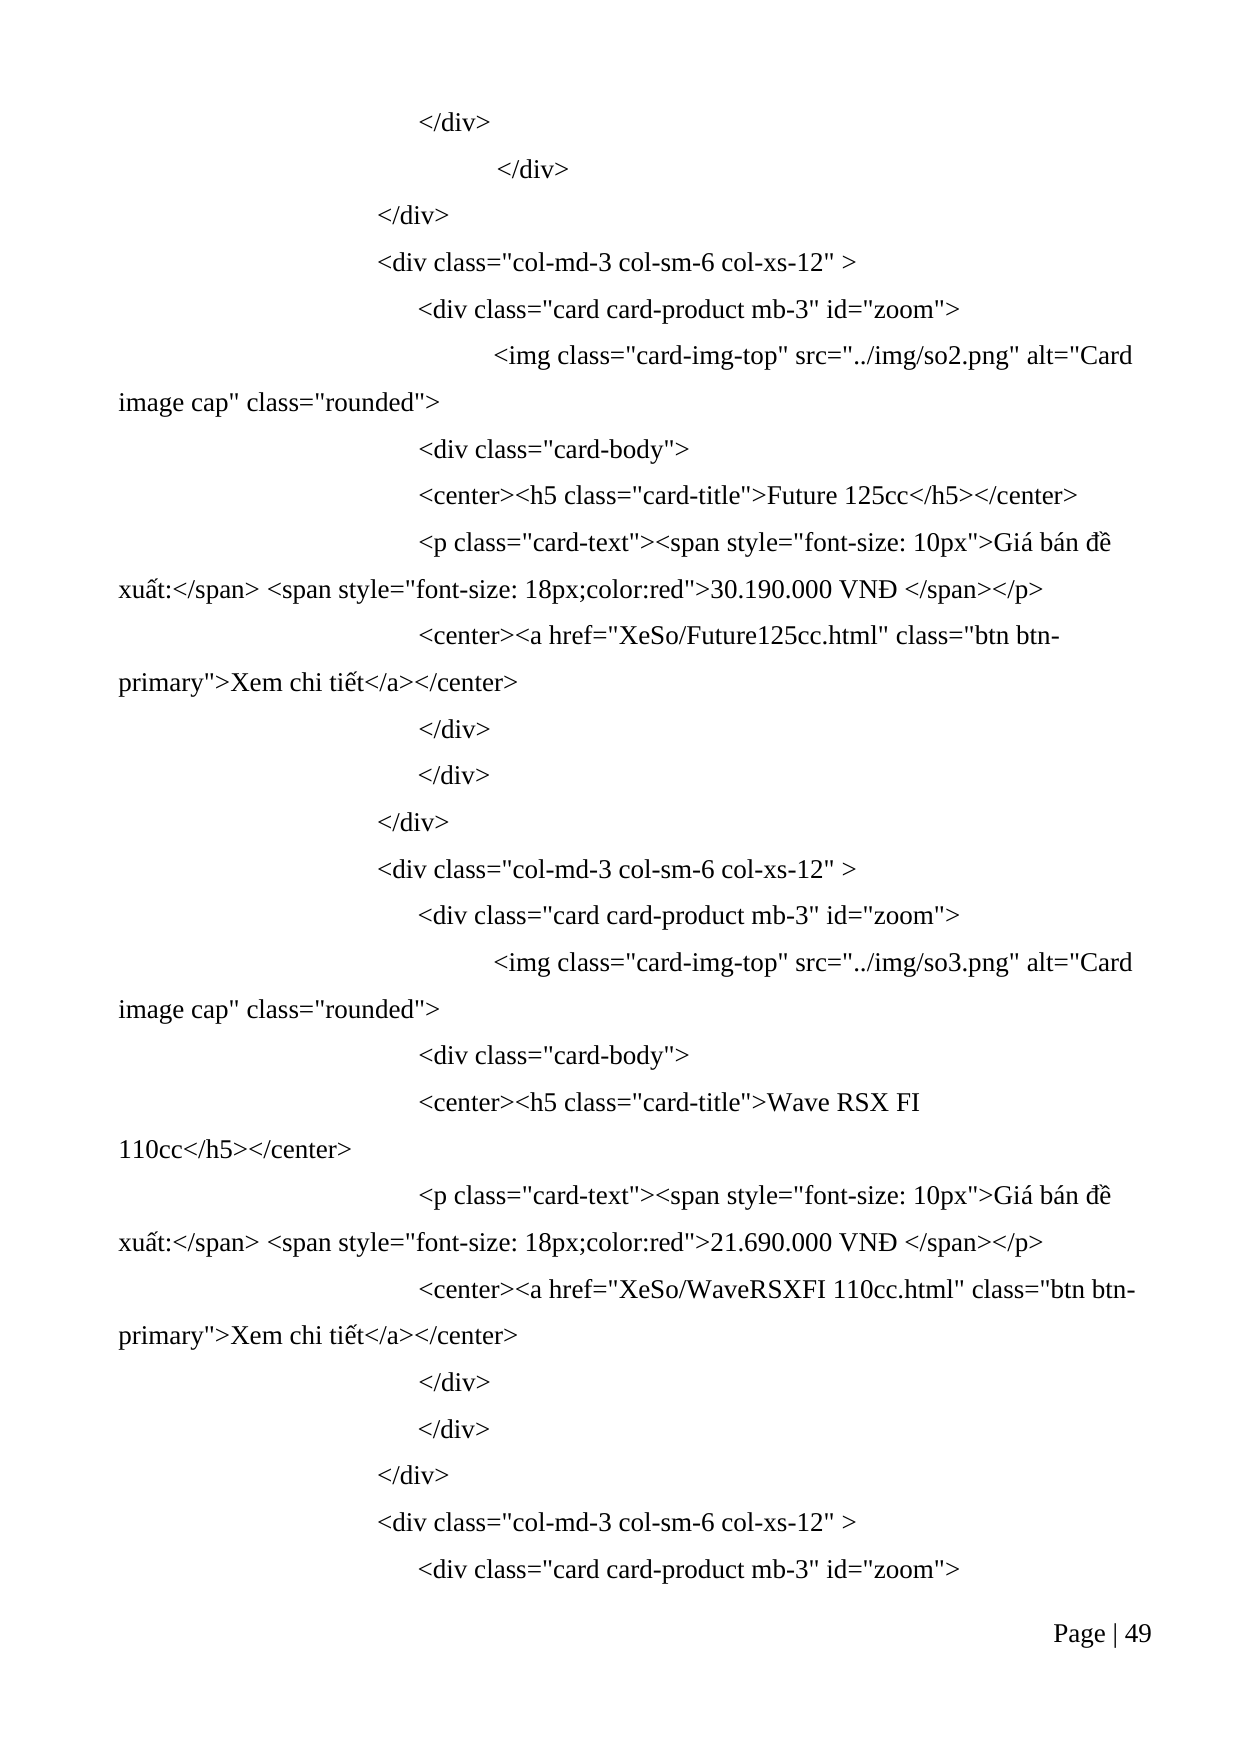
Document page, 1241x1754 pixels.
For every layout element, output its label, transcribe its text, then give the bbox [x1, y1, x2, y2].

text </div> [118, 806, 1152, 837]
text <img class="card-img-top" src="../img/so2.png" alt="Card image cap" class="rounded"> [118, 339, 1152, 417]
text <p class="card-text"><span style="font-size: 10px">Giá bán đề xuất:</span> <span style="font-size: 18px;color:red">21.690.000 VNĐ </span></p> [118, 1179, 1152, 1257]
text <img class="card-img-top" src="../img/so3.png" alt="Card image cap" class="rounded"> [118, 946, 1152, 1024]
text <center><a href="XeSo/WaveRSXFI 110cc.html" class="btn btn-primary">Xem chi tiết</a></center> [118, 1273, 1152, 1351]
text <center><h5 class="card-title">Wave RSX FI 110cc</h5></center> [118, 1086, 1152, 1164]
text <div class="card card-product mb-3" id="zoom"> [118, 1553, 1152, 1584]
text <div class="col-md-3 col-sm-6 col-xs-12" > [118, 246, 1152, 277]
text </div> [118, 199, 1152, 231]
text </div> [118, 153, 1152, 184]
text </div> [118, 1366, 1152, 1397]
text <div class="card card-product mb-3" id="zoom"> [118, 293, 1152, 324]
text </div> [118, 759, 1152, 791]
text </div> [118, 1413, 1152, 1444]
text <p class="card-text"><span style="font-size: 10px">Giá bán đề xuất:</span> <span style="font-size: 18px;color:red">30.190.000 VNĐ </span></p> [118, 526, 1152, 604]
text <div class="card-body"> [118, 433, 1152, 464]
text </div> [118, 713, 1152, 744]
text </div> [118, 106, 1152, 137]
text <div class="col-md-3 col-sm-6 col-xs-12" > [118, 1506, 1152, 1537]
text </div> [118, 1459, 1152, 1491]
text <div class="col-md-3 col-sm-6 col-xs-12" > [118, 853, 1152, 884]
text <center><a href="XeSo/Future125cc.html" class="btn btn-primary">Xem chi tiết</a></center> [118, 619, 1152, 697]
text <div class="card-body"> [118, 1039, 1152, 1071]
text <div class="card card-product mb-3" id="zoom"> [118, 899, 1152, 931]
text <center><h5 class="card-title">Future 125cc</h5></center> [118, 479, 1152, 511]
